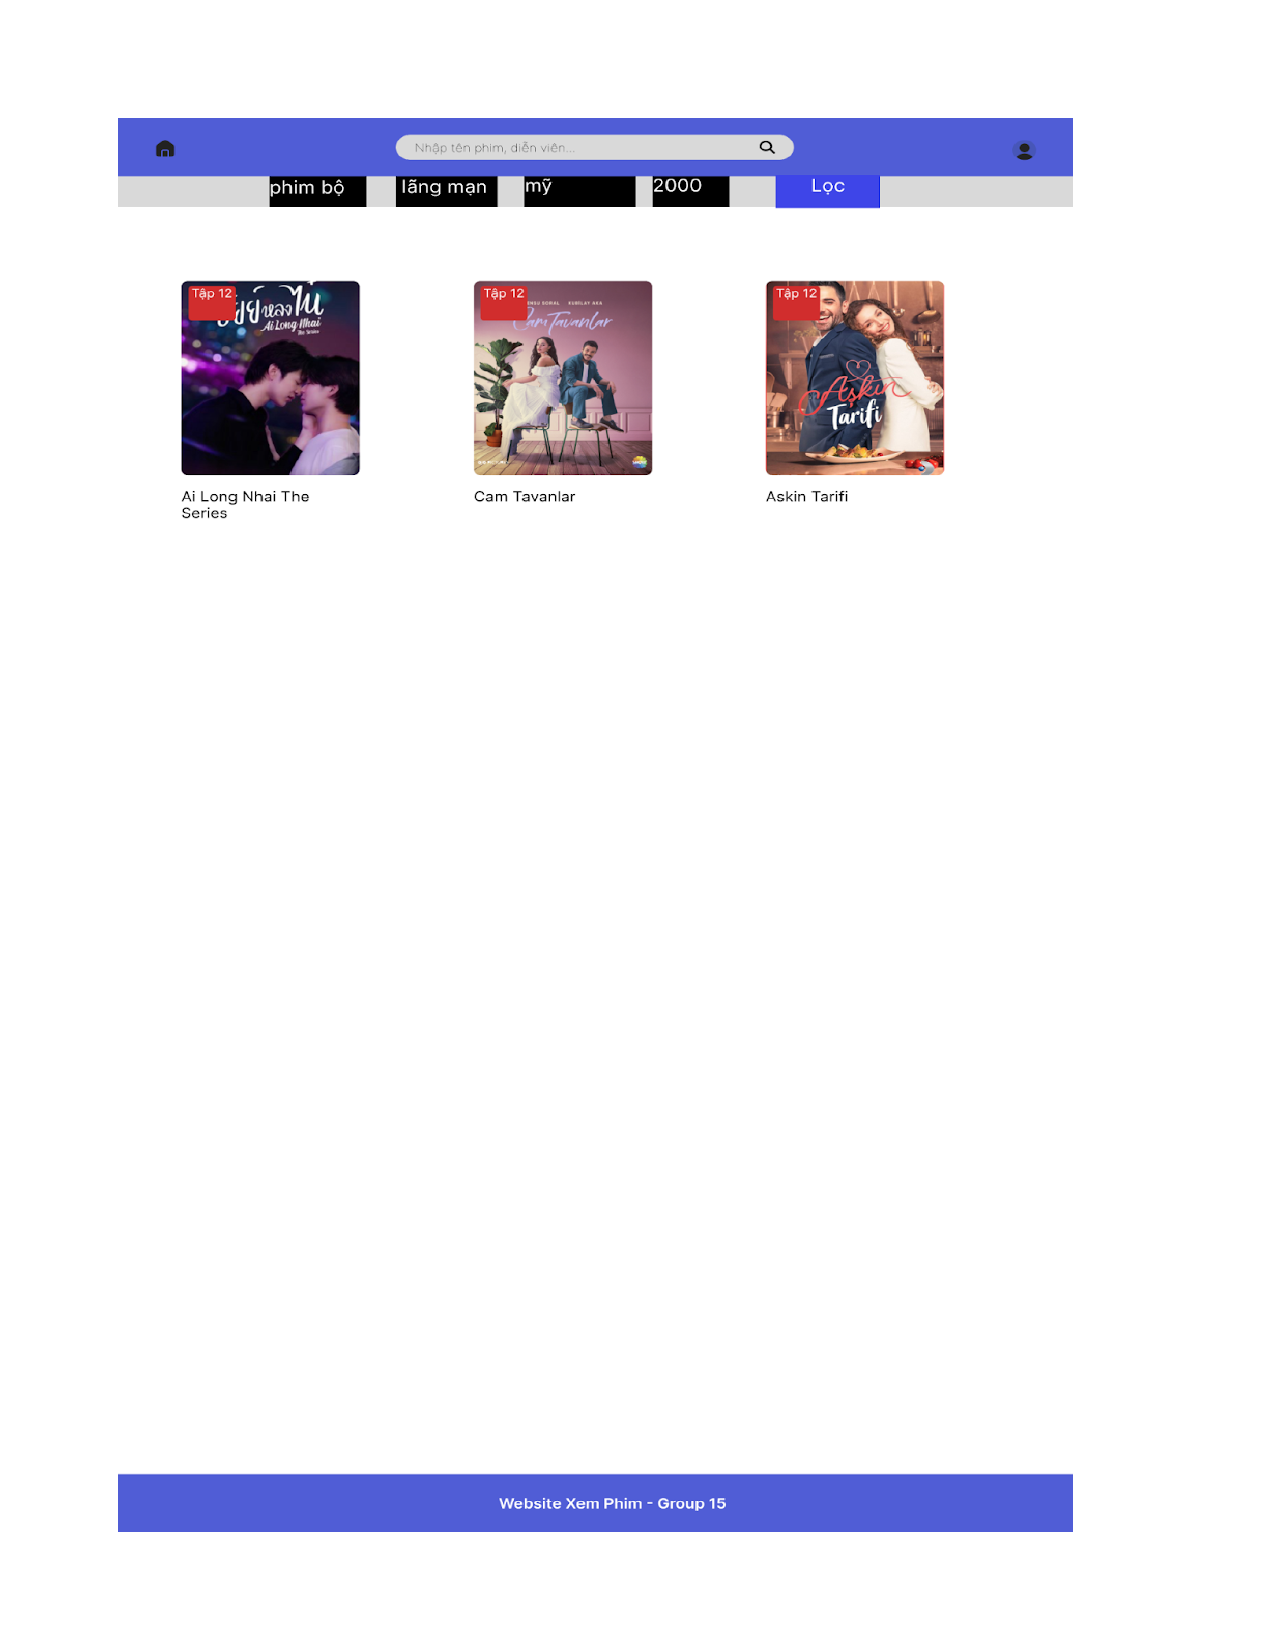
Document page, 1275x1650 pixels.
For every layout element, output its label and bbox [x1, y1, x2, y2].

picture [118, 118, 1073, 1532]
